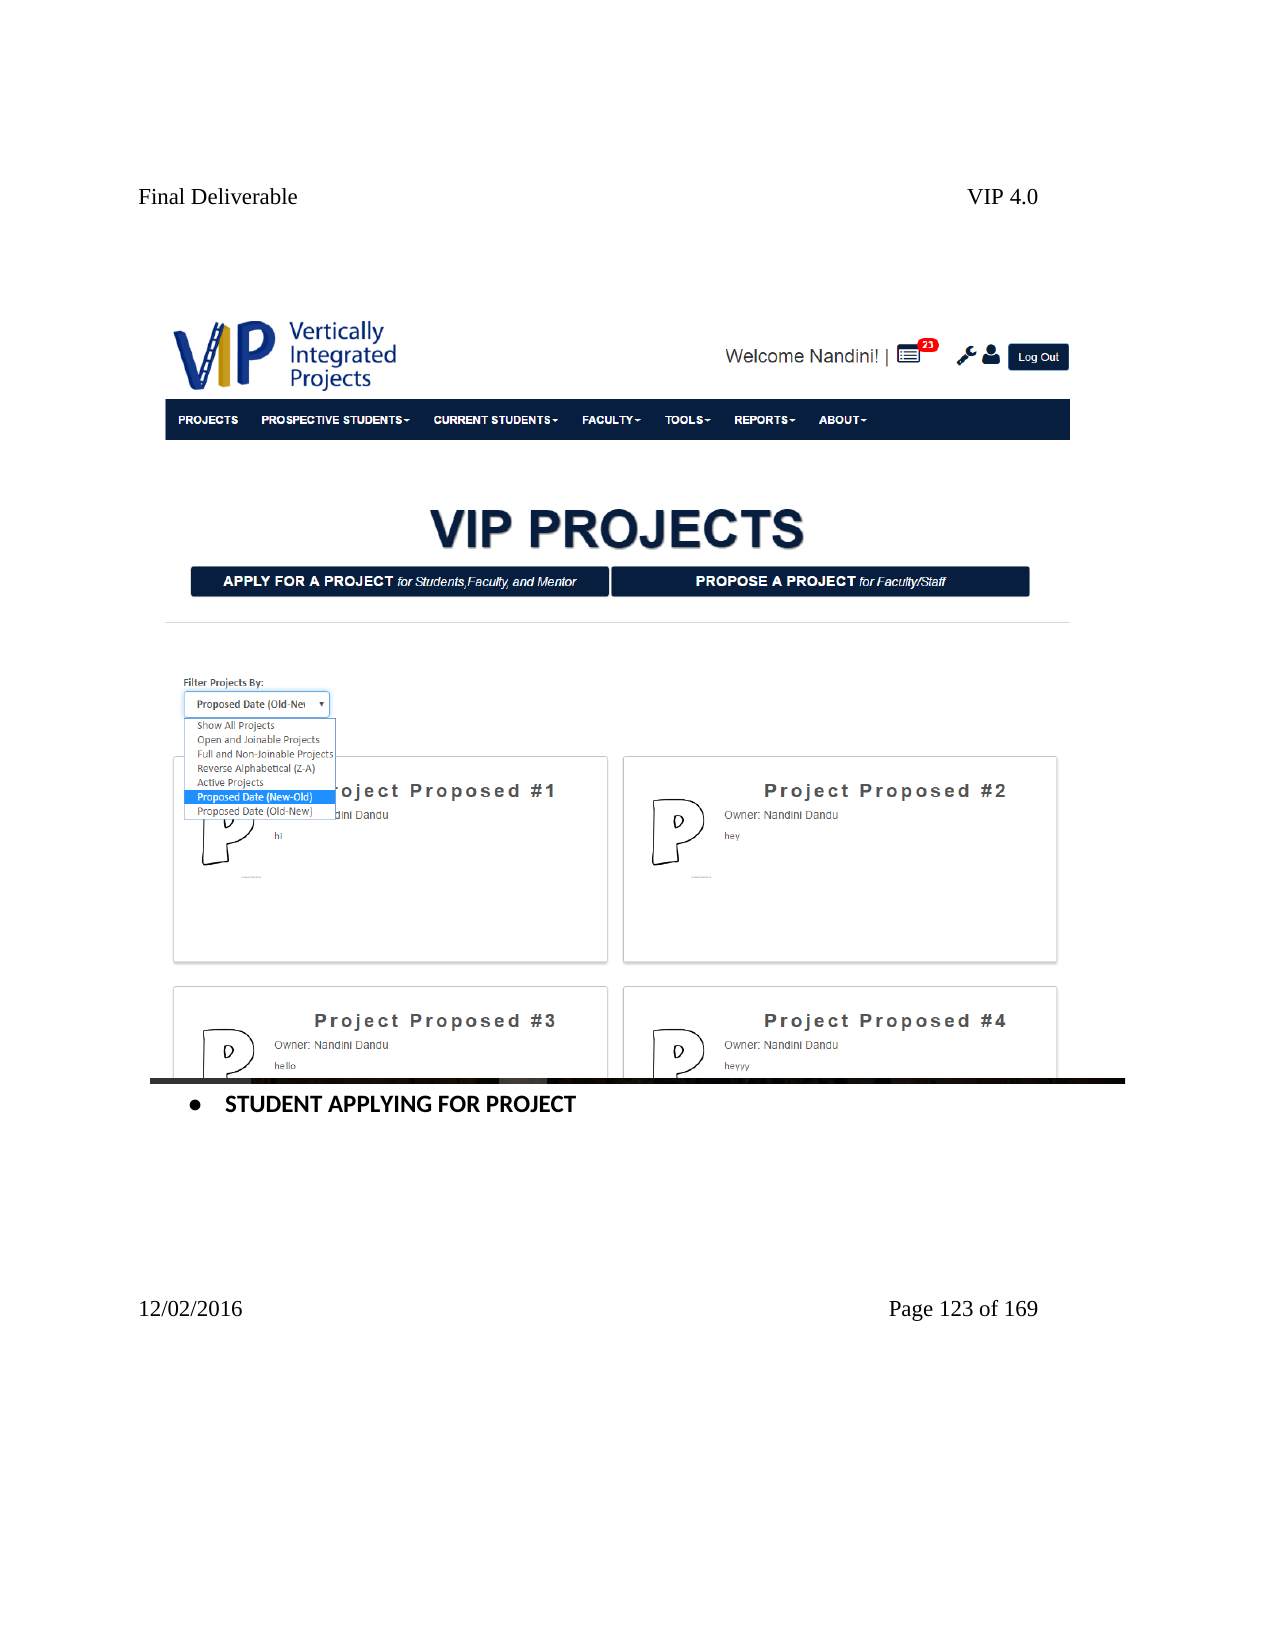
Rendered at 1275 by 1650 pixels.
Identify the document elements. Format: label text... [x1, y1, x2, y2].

list STUDENT APPLYING FOR PROJECT [187, 1088, 1125, 1119]
picture [150, 313, 1125, 1084]
